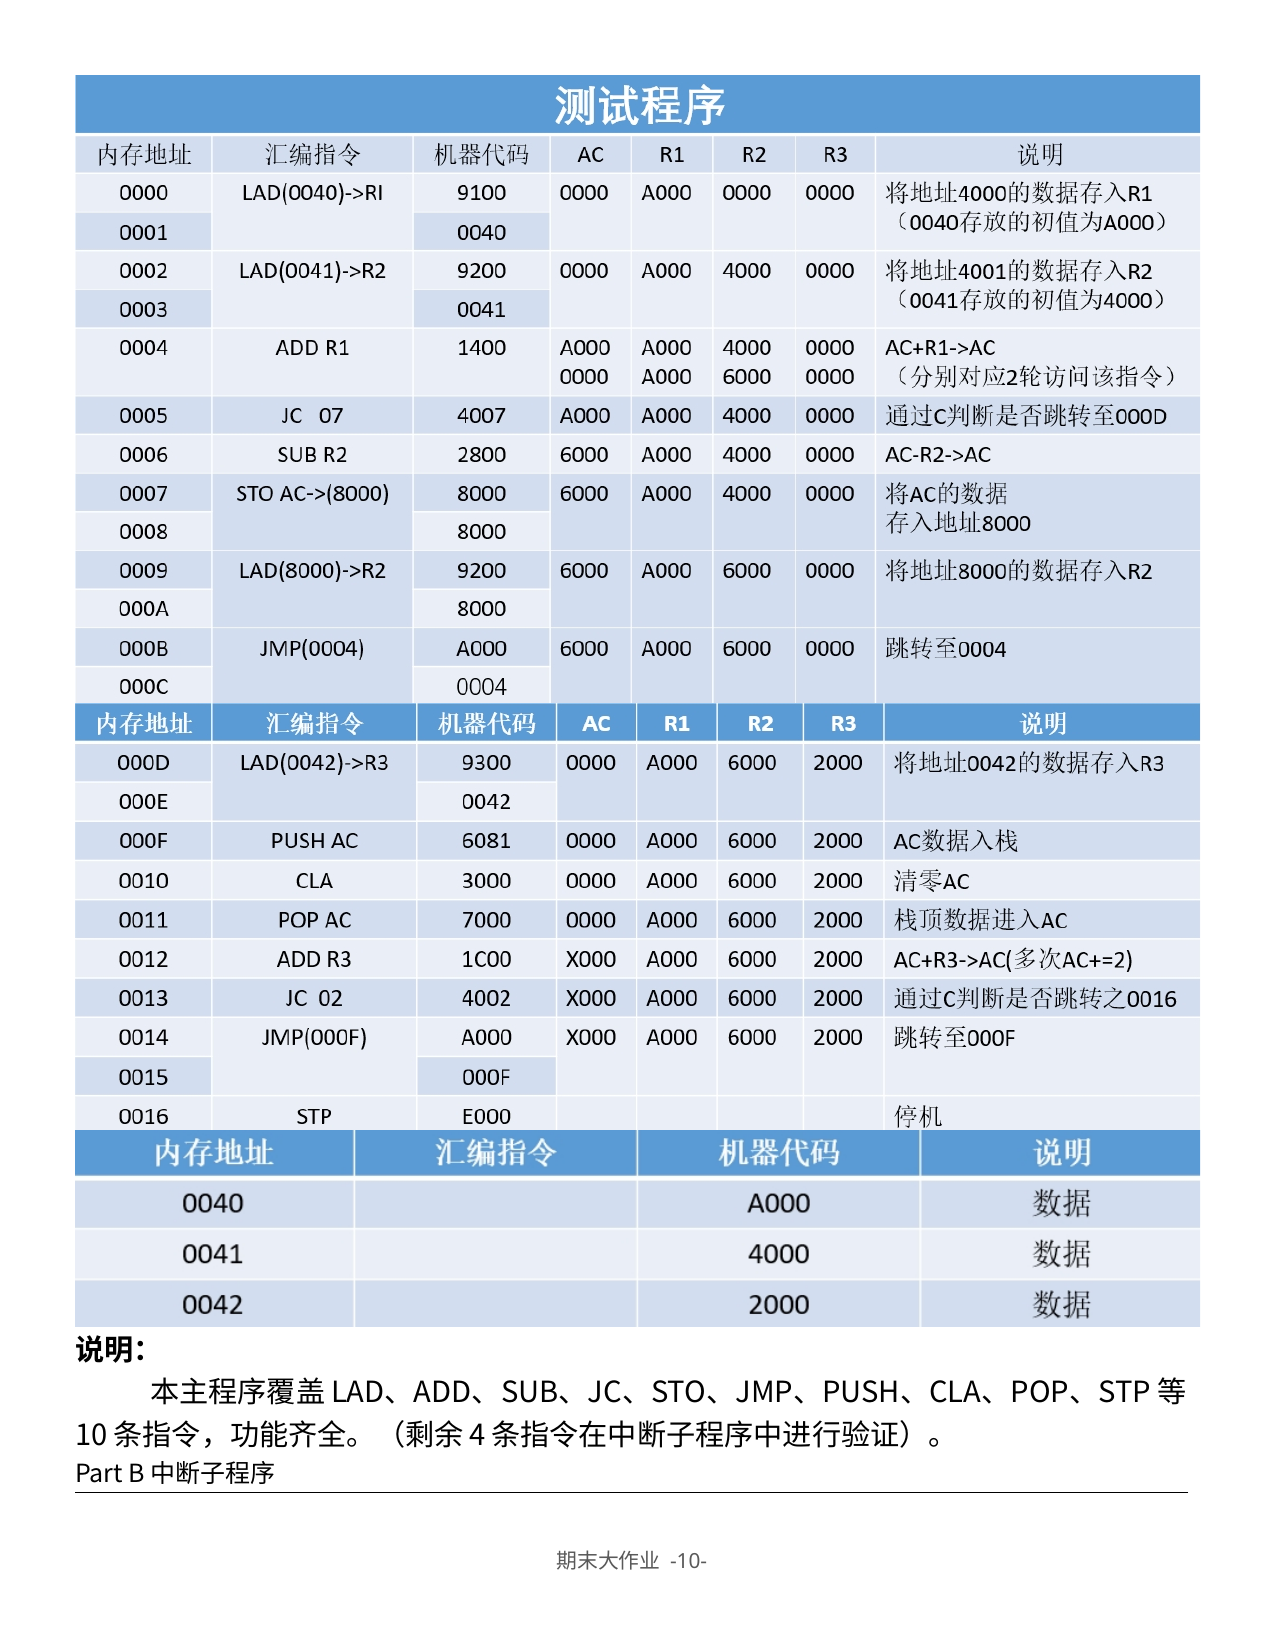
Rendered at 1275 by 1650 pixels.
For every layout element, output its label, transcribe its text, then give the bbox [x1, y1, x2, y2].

text Part B 中断子程序 [75, 1454, 1188, 1492]
text 说明： [75, 1327, 1188, 1369]
picture [75, 75, 1200, 1327]
text 本主程序覆盖LAD、ADD、SUB、JC、STO、JMP、PUSH、CLA、POP、STP等10条指令，功能齐全。（剩余4条指令在中断子程序中进行验证）。 [75, 1369, 1188, 1454]
